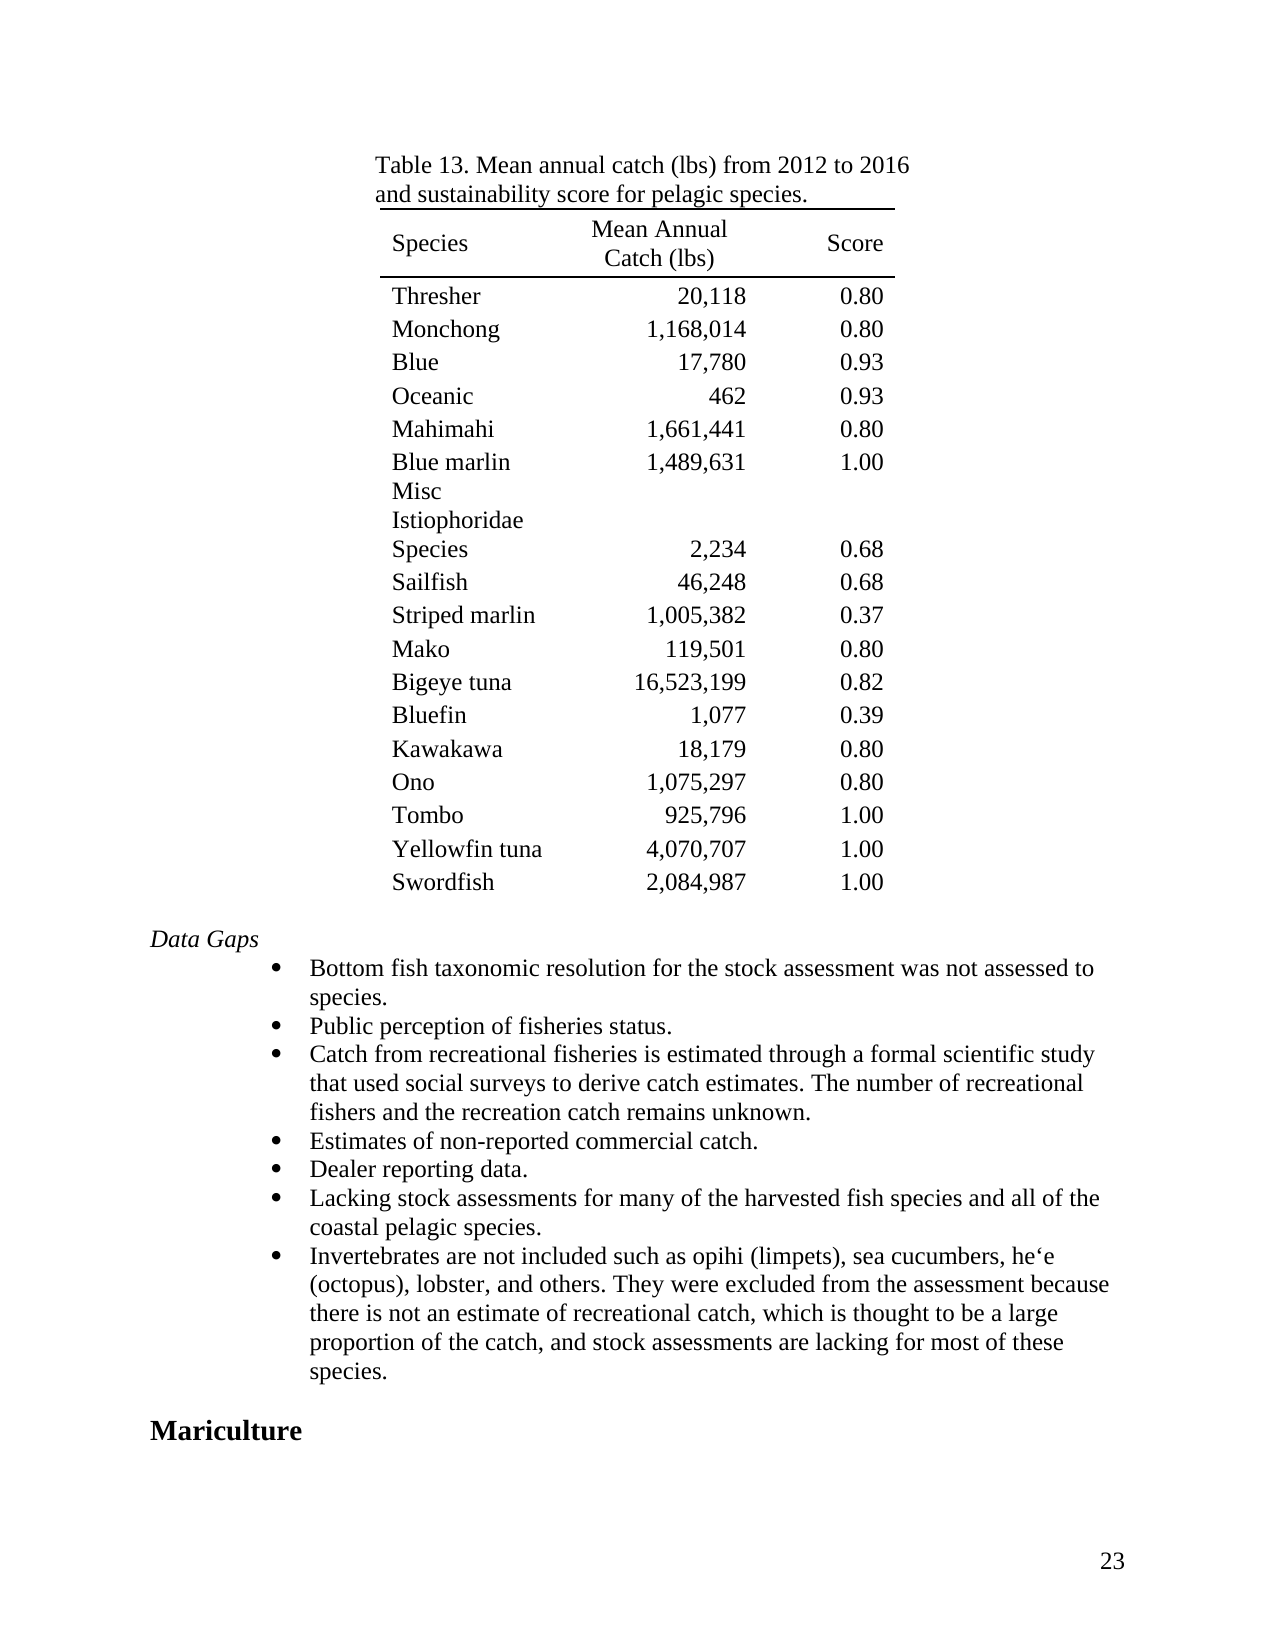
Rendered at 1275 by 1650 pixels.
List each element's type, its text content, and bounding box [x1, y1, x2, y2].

table_cell 0.93 [757, 343, 895, 376]
table_cell 17,780 [561, 343, 757, 376]
table_cell 462 [561, 376, 757, 409]
table_header Species [380, 210, 561, 276]
table_cell Bluefin [380, 696, 561, 729]
table_cell 18,179 [561, 729, 757, 762]
table_cell 1,005,382 [561, 596, 757, 629]
table_cell Bigeye tuna [380, 663, 561, 696]
table_cell 0.80 [757, 629, 895, 662]
table_cell 0.80 [757, 310, 895, 343]
table_cell 2,084,987 [561, 863, 757, 896]
list Estimates of non-reported commercial catch. [272, 1126, 1125, 1154]
table_cell Mahimahi [380, 410, 561, 443]
table_cell 0.93 [757, 376, 895, 409]
text Table 13. Mean annual catch (lbs) from 2012 to 2016 and sustainability score for pelagic species. [375, 150, 919, 207]
list Dealer reporting data. [272, 1154, 1125, 1183]
table_cell 0.80 [757, 278, 895, 309]
table_cell Swordfish [380, 863, 561, 896]
text Mariculture [150, 1413, 1125, 1447]
table_cell 0.68 [757, 563, 895, 596]
table_cell Tombo [380, 796, 561, 829]
table_cell Monchong [380, 310, 561, 343]
table_cell 925,796 [561, 796, 757, 829]
table_cell Sailfish [380, 563, 561, 596]
table_cell 1.00 [757, 796, 895, 829]
table_cell 0.80 [757, 410, 895, 443]
table_cell 20,118 [561, 278, 757, 309]
table_cell 1,077 [561, 696, 757, 729]
table_cell Striped marlin [380, 596, 561, 629]
table_cell 1,489,631 [561, 443, 757, 476]
table_cell Oceanic [380, 376, 561, 409]
table_header Score [757, 210, 895, 276]
table_cell Thresher [380, 278, 561, 309]
table_cell Kawakawa [380, 729, 561, 762]
table_cell 16,523,199 [561, 663, 757, 696]
list Catch from recreational fisheries is estimated through a formal scientific study that used social surveys to derive catch estimates. The number of recreational fishers and the recreation catch remains unknown. [272, 1039, 1125, 1126]
list Lacking stock assessments for many of the harvested fish species and all of the coastal pelagic species. [272, 1183, 1125, 1241]
list Invertebrates are not included such as opihi (limpets), sea cucumbers, heʻe (octopus), lobster, and others. They were excluded from the assessment because there is not an estimate of recreational catch, which is thought to be a large proportion of the catch, and stock assessments are lacking for most of these species. [272, 1241, 1125, 1384]
table_cell 1.00 [757, 443, 895, 476]
table_cell Mako [380, 629, 561, 662]
table_cell 1,075,297 [561, 763, 757, 796]
table_header Mean Annual Catch (lbs) [561, 210, 757, 276]
table_cell 0.37 [757, 596, 895, 629]
table_cell 0.68 [757, 476, 895, 562]
table_cell 1,168,014 [561, 310, 757, 343]
table_cell Yellowfin tuna [380, 829, 561, 862]
table_cell 46,248 [561, 563, 757, 596]
table_cell 1.00 [757, 863, 895, 896]
table_cell Misc Istiophoridae Species [380, 476, 561, 562]
table_cell 0.80 [757, 763, 895, 796]
list Public perception of fisheries status. [272, 1011, 1125, 1039]
list Bottom fish taxonomic resolution for the stock assessment was not assessed to species. [272, 953, 1125, 1011]
text Data Gaps [150, 924, 1125, 953]
table_cell 1.00 [757, 829, 895, 862]
table_cell Ono [380, 763, 561, 796]
table_cell 2,234 [561, 476, 757, 562]
table_cell 4,070,707 [561, 829, 757, 862]
table_cell 0.39 [757, 696, 895, 729]
table_cell 119,501 [561, 629, 757, 662]
table_cell Blue marlin [380, 443, 561, 476]
table_cell 0.82 [757, 663, 895, 696]
table_cell Blue [380, 343, 561, 376]
table_cell 1,661,441 [561, 410, 757, 443]
table_cell 0.80 [757, 729, 895, 762]
